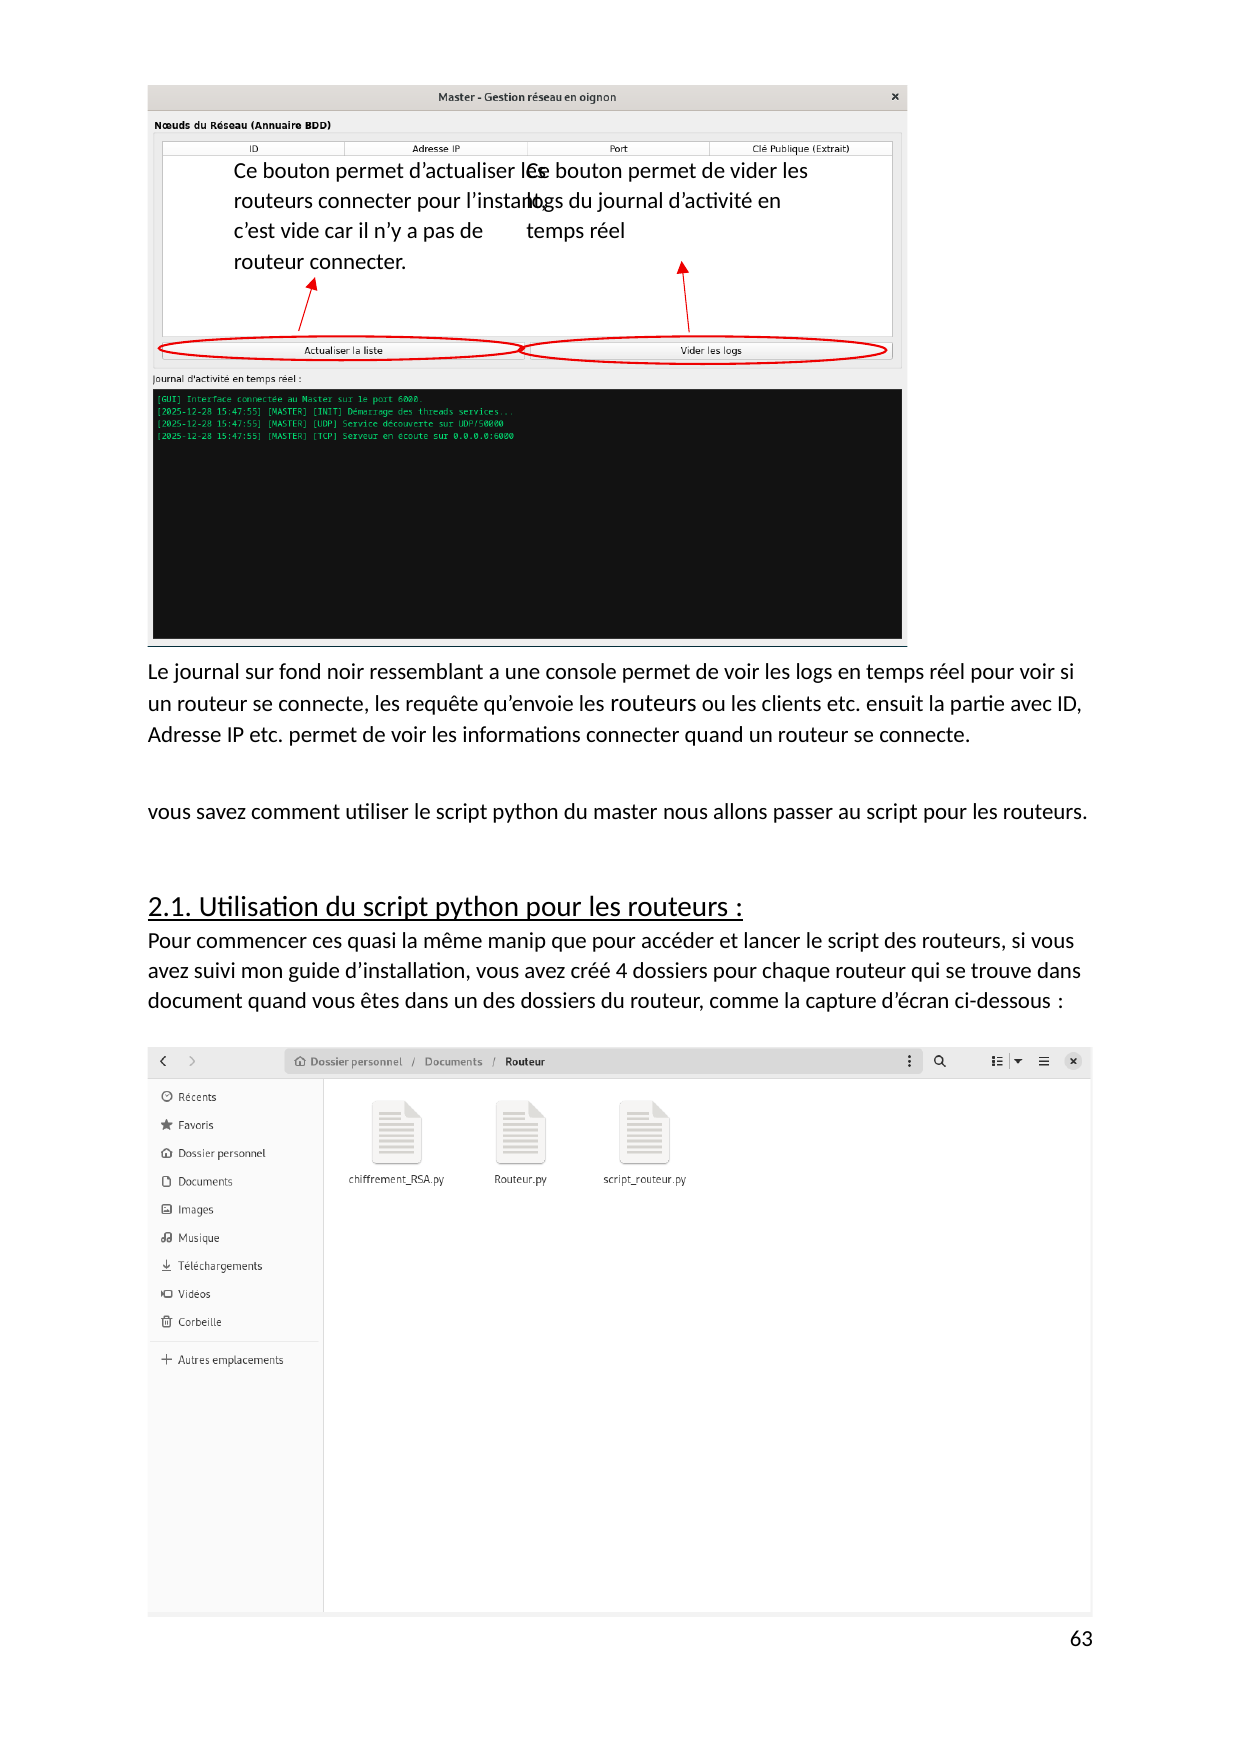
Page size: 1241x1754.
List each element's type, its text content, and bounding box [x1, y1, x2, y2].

picture [147, 85, 908, 645]
text vous savez comment utiliser le script python du master nous allons passer au script pour les routeurs. 2.1. Utilisation du script python pour les routeurs : Pour commencer ces quasi la même manip que pour accéder et lancer le script des routeurs, si vous avez suivi mon guide d’installation, vous avez créé 4 dossiers pour chaque routeur qui se trouve dans document quand vous êtes dans un des dossiers du routeur, comme la capture d’écran ci-dessous : [148, 767, 1093, 1015]
picture [147, 1047, 1093, 1617]
text Le journal sur fond noir ressemblant a une console permet de voir les logs en temps réel pour voir si un routeur se connecte, les requête qu’envoie les routeurs ou les clients etc. ensuit la partie avec ID, Adresse IP etc. permet de voir les informations connecter quand un routeur se connecte. [148, 476, 1093, 748]
